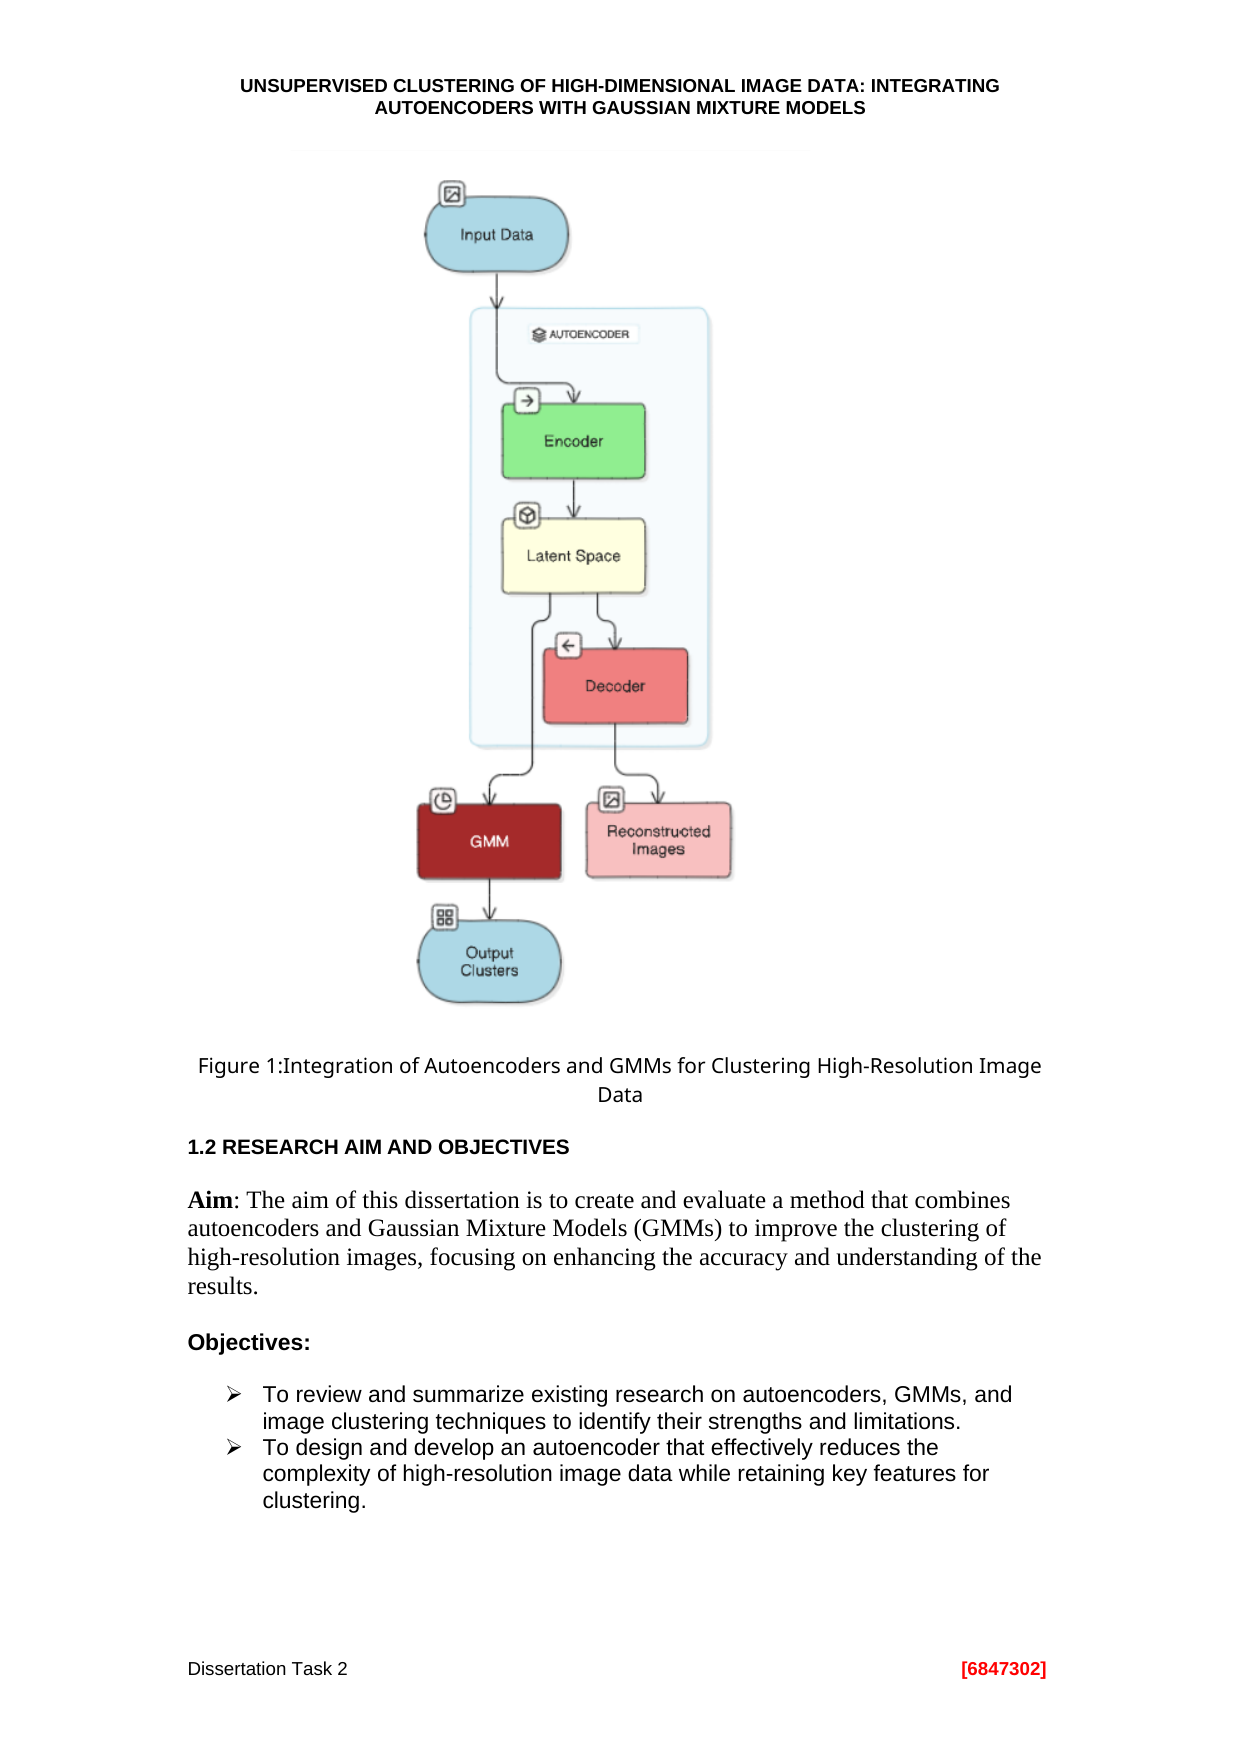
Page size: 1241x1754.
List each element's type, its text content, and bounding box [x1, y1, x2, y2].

list Objectives: [187, 1328, 1053, 1355]
list Aim: The aim of this dissertation is to create and evaluate a method that combines autoencoders and Gaussian Mixture Models (GMMs) to improve the clustering of high-resolution images, focusing on enhancing the accuracy and understanding of the results. [187, 1185, 1053, 1300]
subtitle 1.2 Research aim and objectives [187, 1134, 1053, 1158]
picture [290, 150, 811, 1052]
text Figure 1:Integration of Autoencoders and GMMs for Clustering High-Resolution Image Data [187, 1051, 1053, 1108]
list To design and develop an autoencoder that effectively reduces the complexity of high-resolution image data while retaining key features for clustering. [225, 1434, 1053, 1513]
list To review and summarize existing research on autoencoders, GMMs, and image clustering techniques to identify their strengths and limitations. [225, 1381, 1053, 1434]
